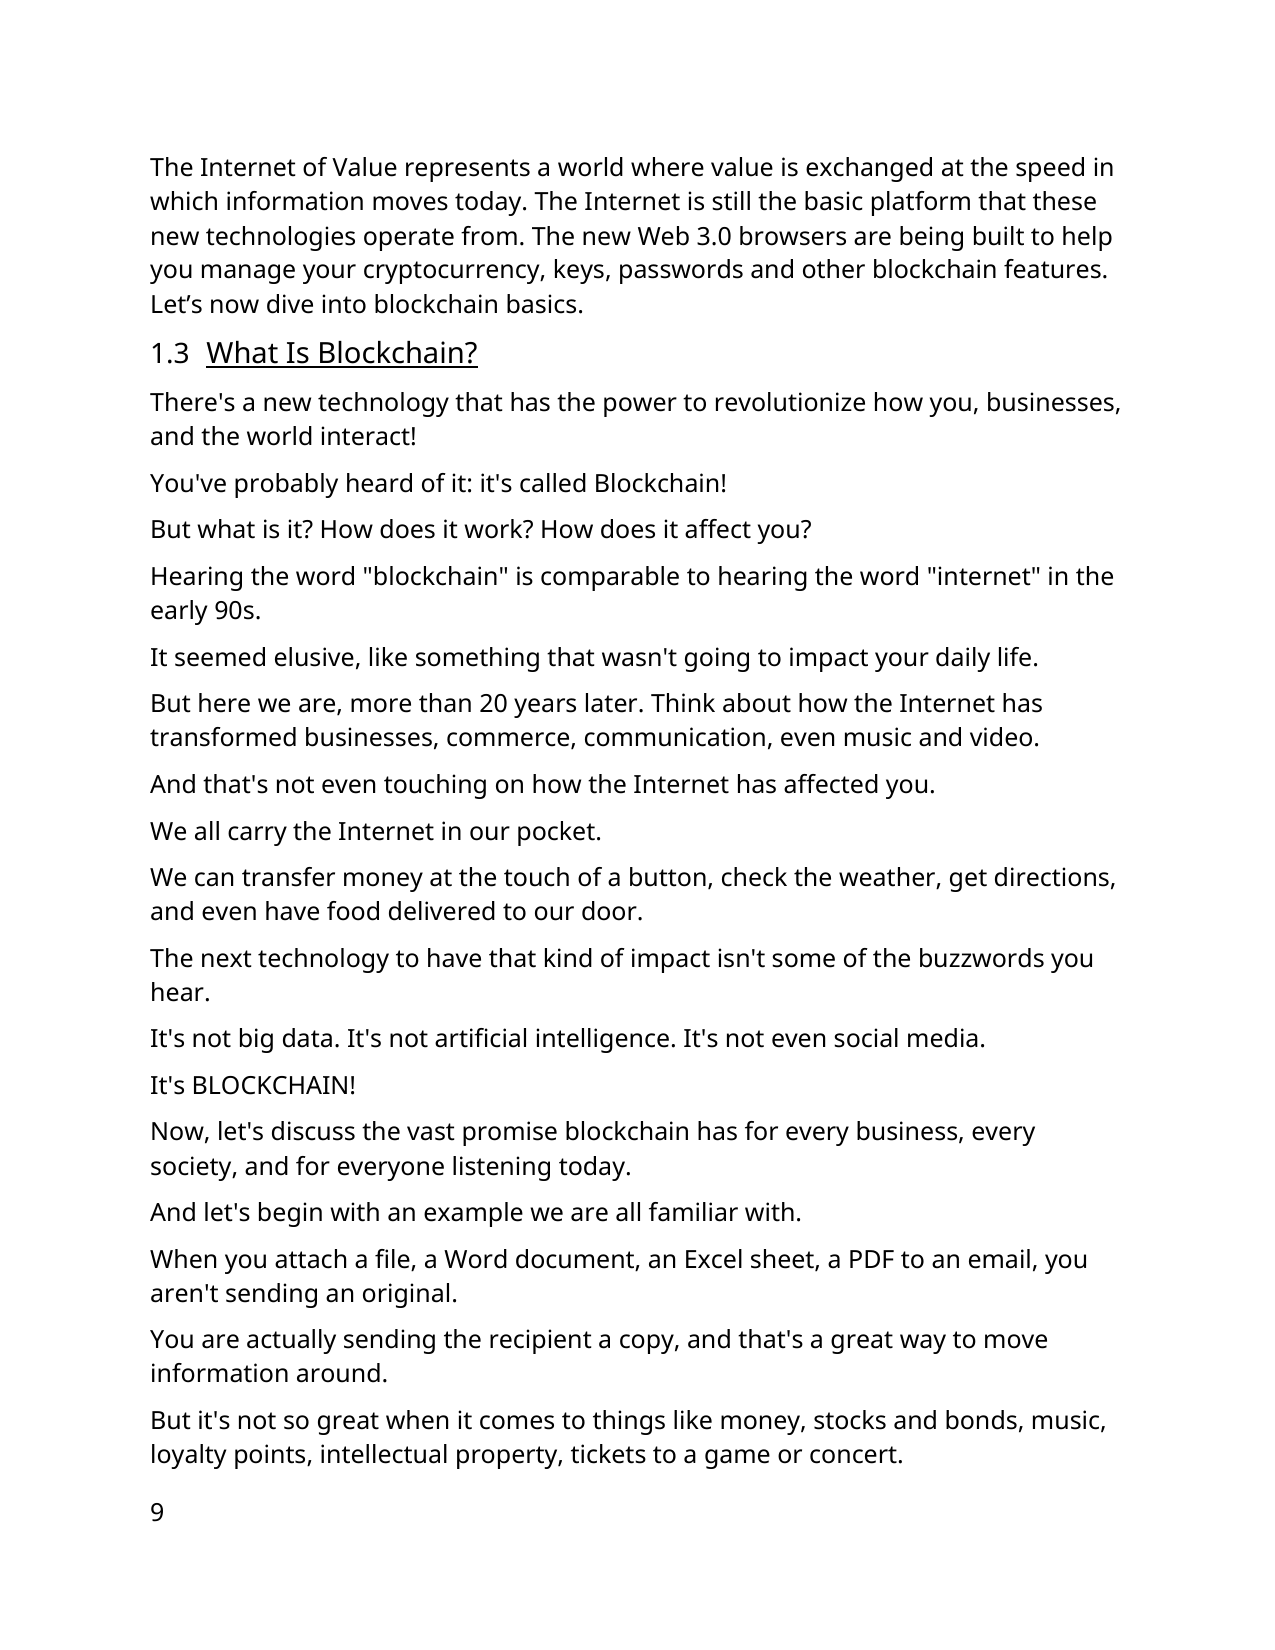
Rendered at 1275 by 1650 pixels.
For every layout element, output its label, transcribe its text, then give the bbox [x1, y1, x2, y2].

text And that's not even touching on how the Internet has affected you. [150, 767, 1125, 801]
text But what is it? How does it work? How does it affect you? [150, 512, 1125, 546]
subtitle What Is Blockchain? [150, 333, 1125, 372]
text Hearing the word "blockchain" is comparable to hearing the word "internet" in the early 90s. [150, 559, 1125, 627]
text You are actually sending the recipient a copy, and that's a great way to move information around. [150, 1322, 1125, 1390]
text When you attach a file, a Word document, an Excel sheet, a PDF to an email, you aren't sending an original. [150, 1241, 1125, 1309]
text We can transfer money at the touch of a button, check the weather, get directions, and even have food delivered to our door. [150, 860, 1125, 928]
text We all carry the Internet in our pocket. [150, 813, 1125, 847]
text And let's begin with an example we are all familiar with. [150, 1195, 1125, 1229]
text Now, let's discuss the vast promise blockchain has for every business, every society, and for everyone listening today. [150, 1114, 1125, 1182]
text It seemed elusive, like something that wasn't going to impact your daily life. [150, 639, 1125, 673]
text It's BLOCKCHAIN! [150, 1067, 1125, 1102]
text It's not big data. It's not artificial intelligence. It's not even social media. [150, 1021, 1125, 1055]
text The next technology to have that kind of impact isn't some of the buzzwords you hear. [150, 940, 1125, 1008]
text But here we are, more than 20 years later. Think about how the Internet has transformed businesses, commerce, communication, even music and video. [150, 686, 1125, 754]
text The Internet of Value represents a world where value is exchanged at the speed in which information moves today. The Internet is still the basic platform that these new technologies operate from. The new Web 3.0 browsers are being built to help you manage your cryptocurrency, keys, passwords and other blockchain features. Let’s now dive into blockchain basics. [150, 150, 1125, 320]
text There's a new technology that has the power to revolutionize how you, businesses, and the world interact! [150, 385, 1125, 453]
text But it's not so great when it comes to things like money, stocks and bonds, music, loyalty points, intellectual property, tickets to a game or concert. [150, 1402, 1125, 1471]
text You've probably heard of it: it's called Blockchain! [150, 466, 1125, 500]
